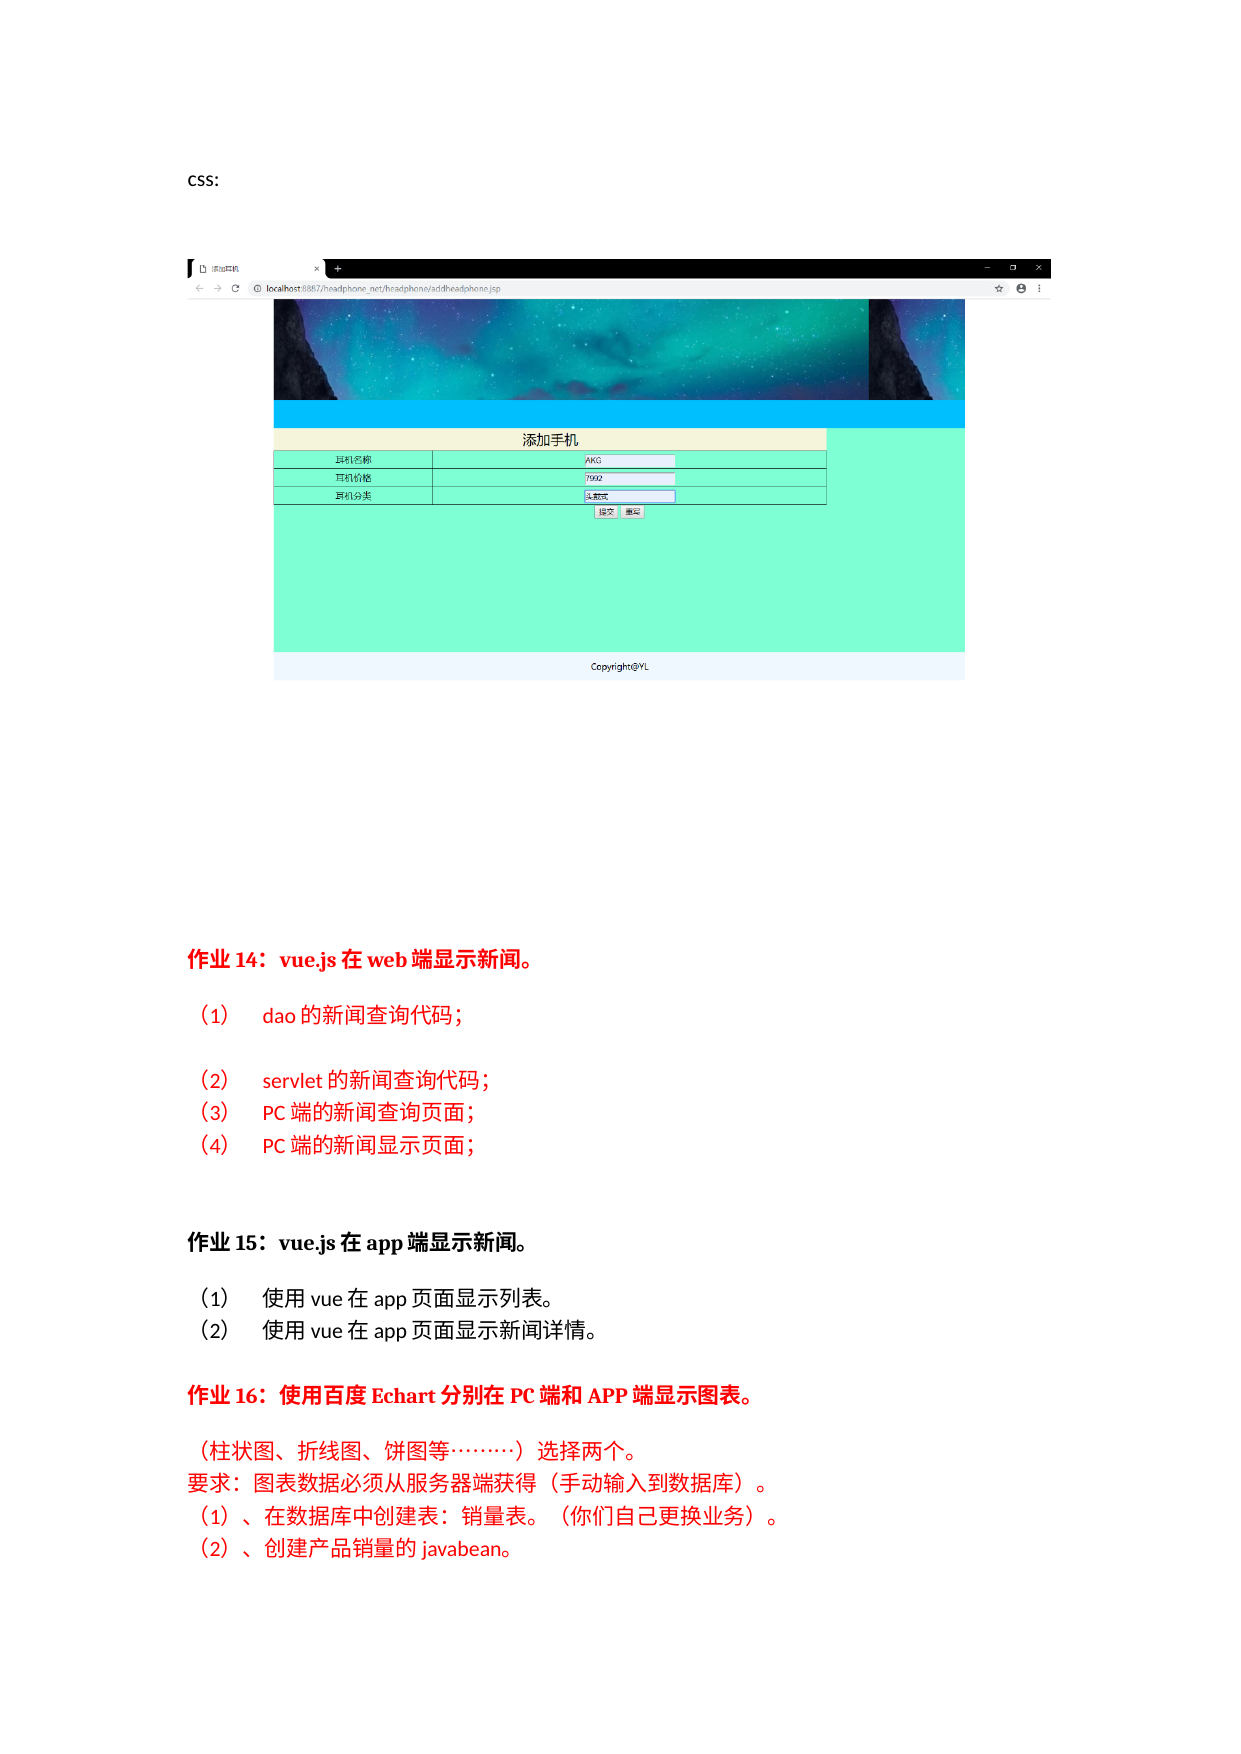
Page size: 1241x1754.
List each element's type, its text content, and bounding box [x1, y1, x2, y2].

text （柱状图、折线图、饼图等………）选择两个。 [187, 1433, 1053, 1466]
list PC端的新闻显示页面； [187, 1127, 1053, 1160]
subtitle 作业16：使用百度Echart分别在PC端和APP端显示图表。 [187, 1378, 1053, 1411]
list servlet的新闻查询代码； [187, 1062, 1053, 1095]
picture [187, 259, 1051, 725]
text （2）、创建产品销量的javabean。 [187, 1531, 1053, 1563]
list 使用vue在app页面显示新闻详情。 [187, 1313, 1053, 1346]
list 使用vue在app页面显示列表。 [187, 1281, 1053, 1313]
list dao的新闻查询代码； [187, 997, 1053, 1030]
list PC端的新闻查询页面； [187, 1095, 1053, 1127]
text （1）、在数据库中创建表：销量表。（你们自己更换业务）。 [187, 1498, 1053, 1531]
subtitle 作业15：vue.js在app端显示新闻。 [187, 1225, 1053, 1257]
subtitle 作业14：vue.js在web端显示新闻。 [187, 942, 1053, 974]
text css: [187, 162, 1053, 194]
text 要求：图表数据必须从服务器端获得（手动输入到数据库）。 [187, 1466, 1053, 1498]
